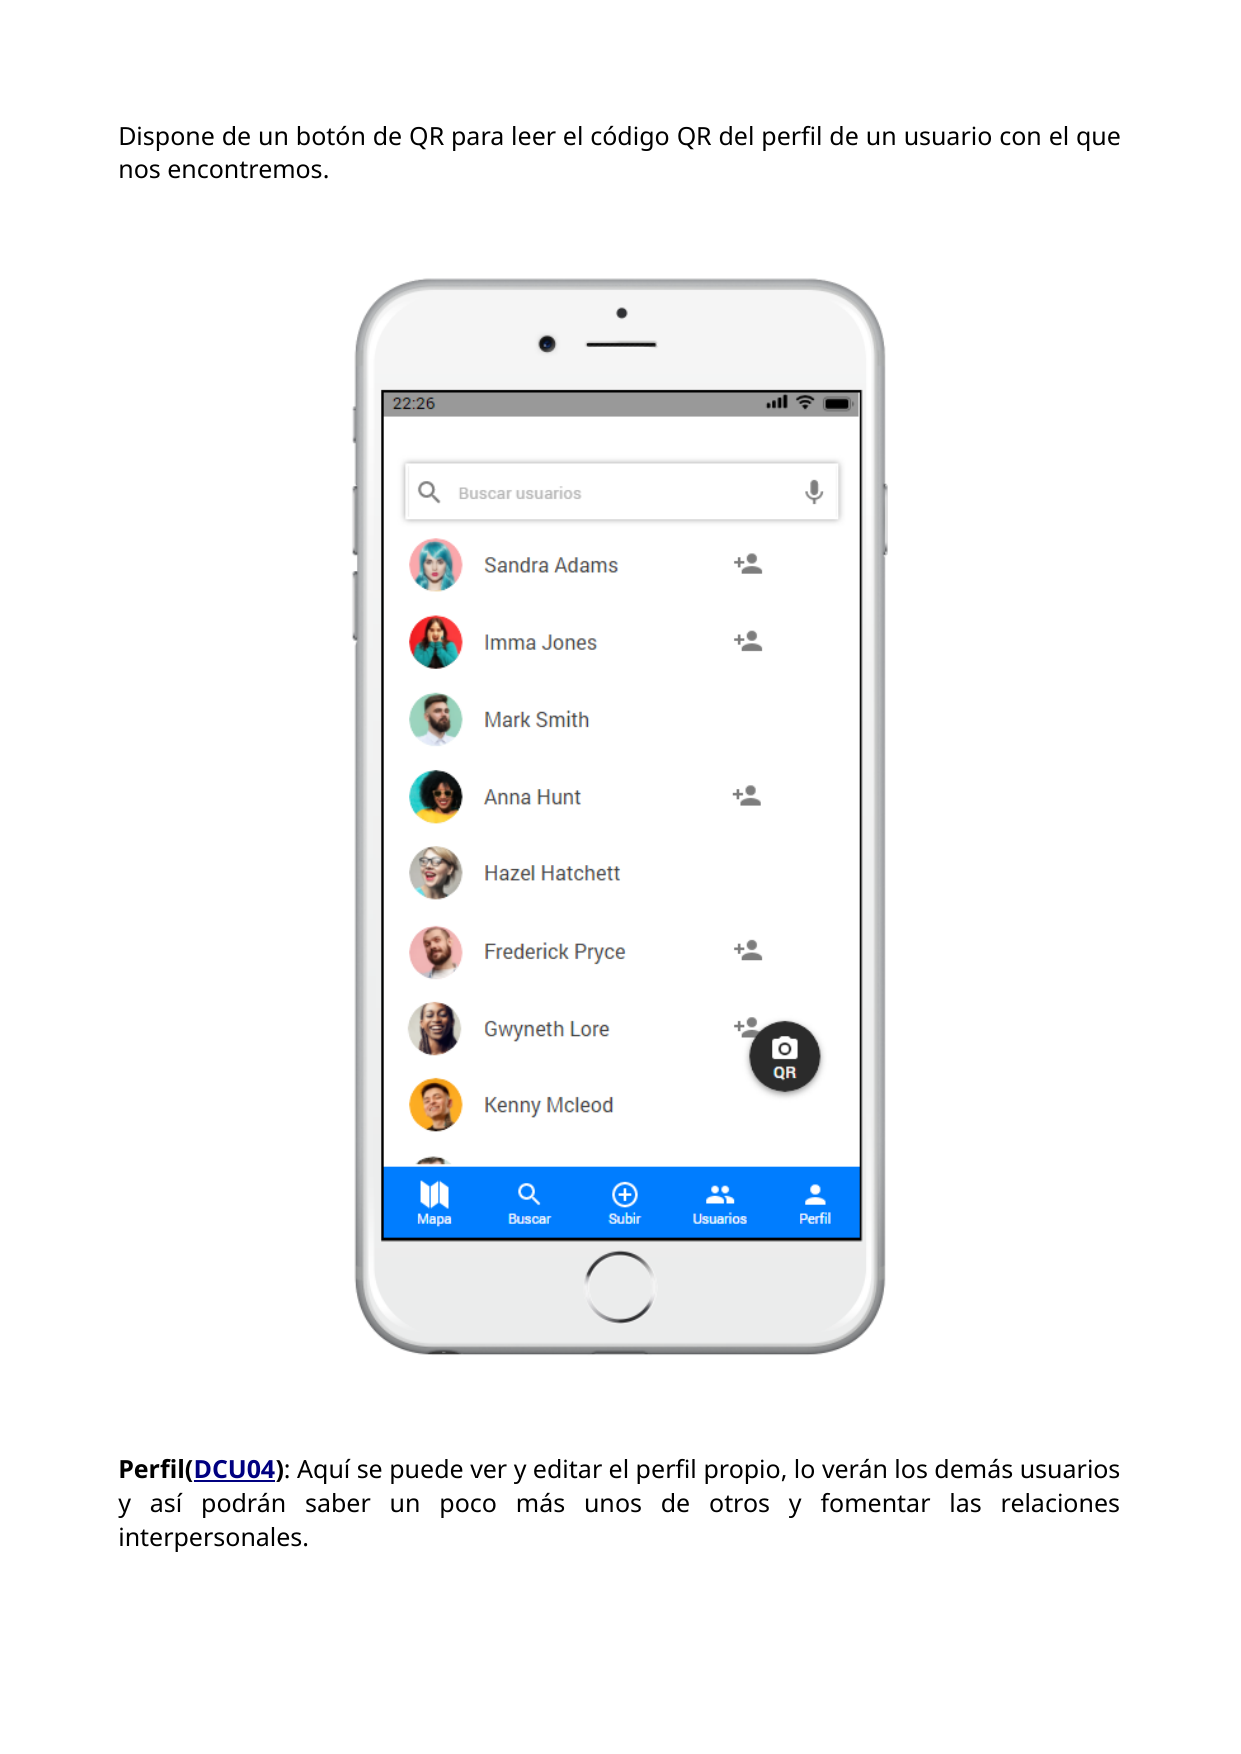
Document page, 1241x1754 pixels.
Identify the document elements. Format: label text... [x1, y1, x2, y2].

text Perfil(DCU04): Aquí se puede ver y editar el perfil propio, lo verán los demás usuarios y así podrán saber un poco más unos de otros y fomentar las relaciones interpersonales. [118, 1451, 1122, 1553]
picture [342, 271, 898, 1362]
text Dispone de un botón de QR para leer el código QR del perfil de un usuario con el que nos encontremos. [118, 118, 1122, 186]
